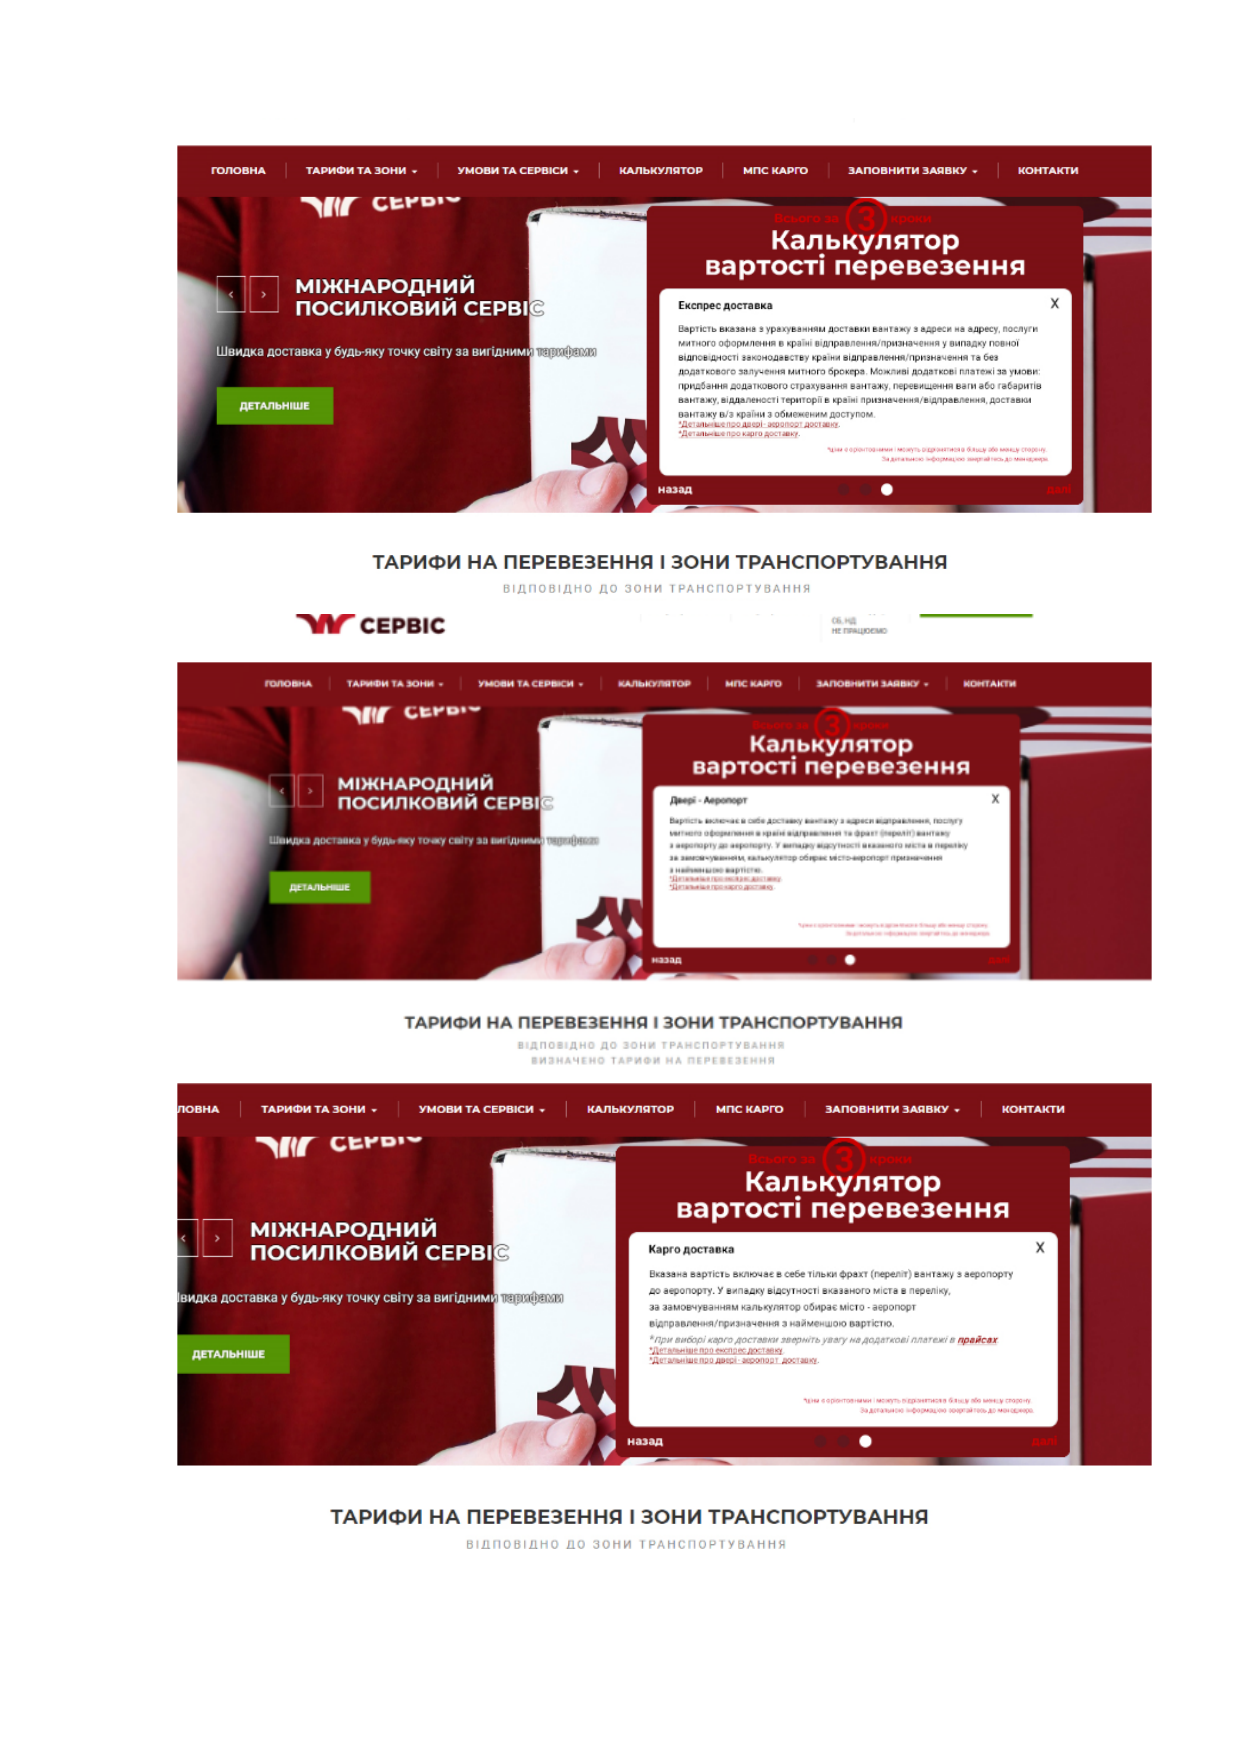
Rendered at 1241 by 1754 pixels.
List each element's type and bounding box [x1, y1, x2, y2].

picture [177, 614, 1152, 1069]
picture [177, 1082, 1152, 1549]
picture [177, 118, 1152, 601]
